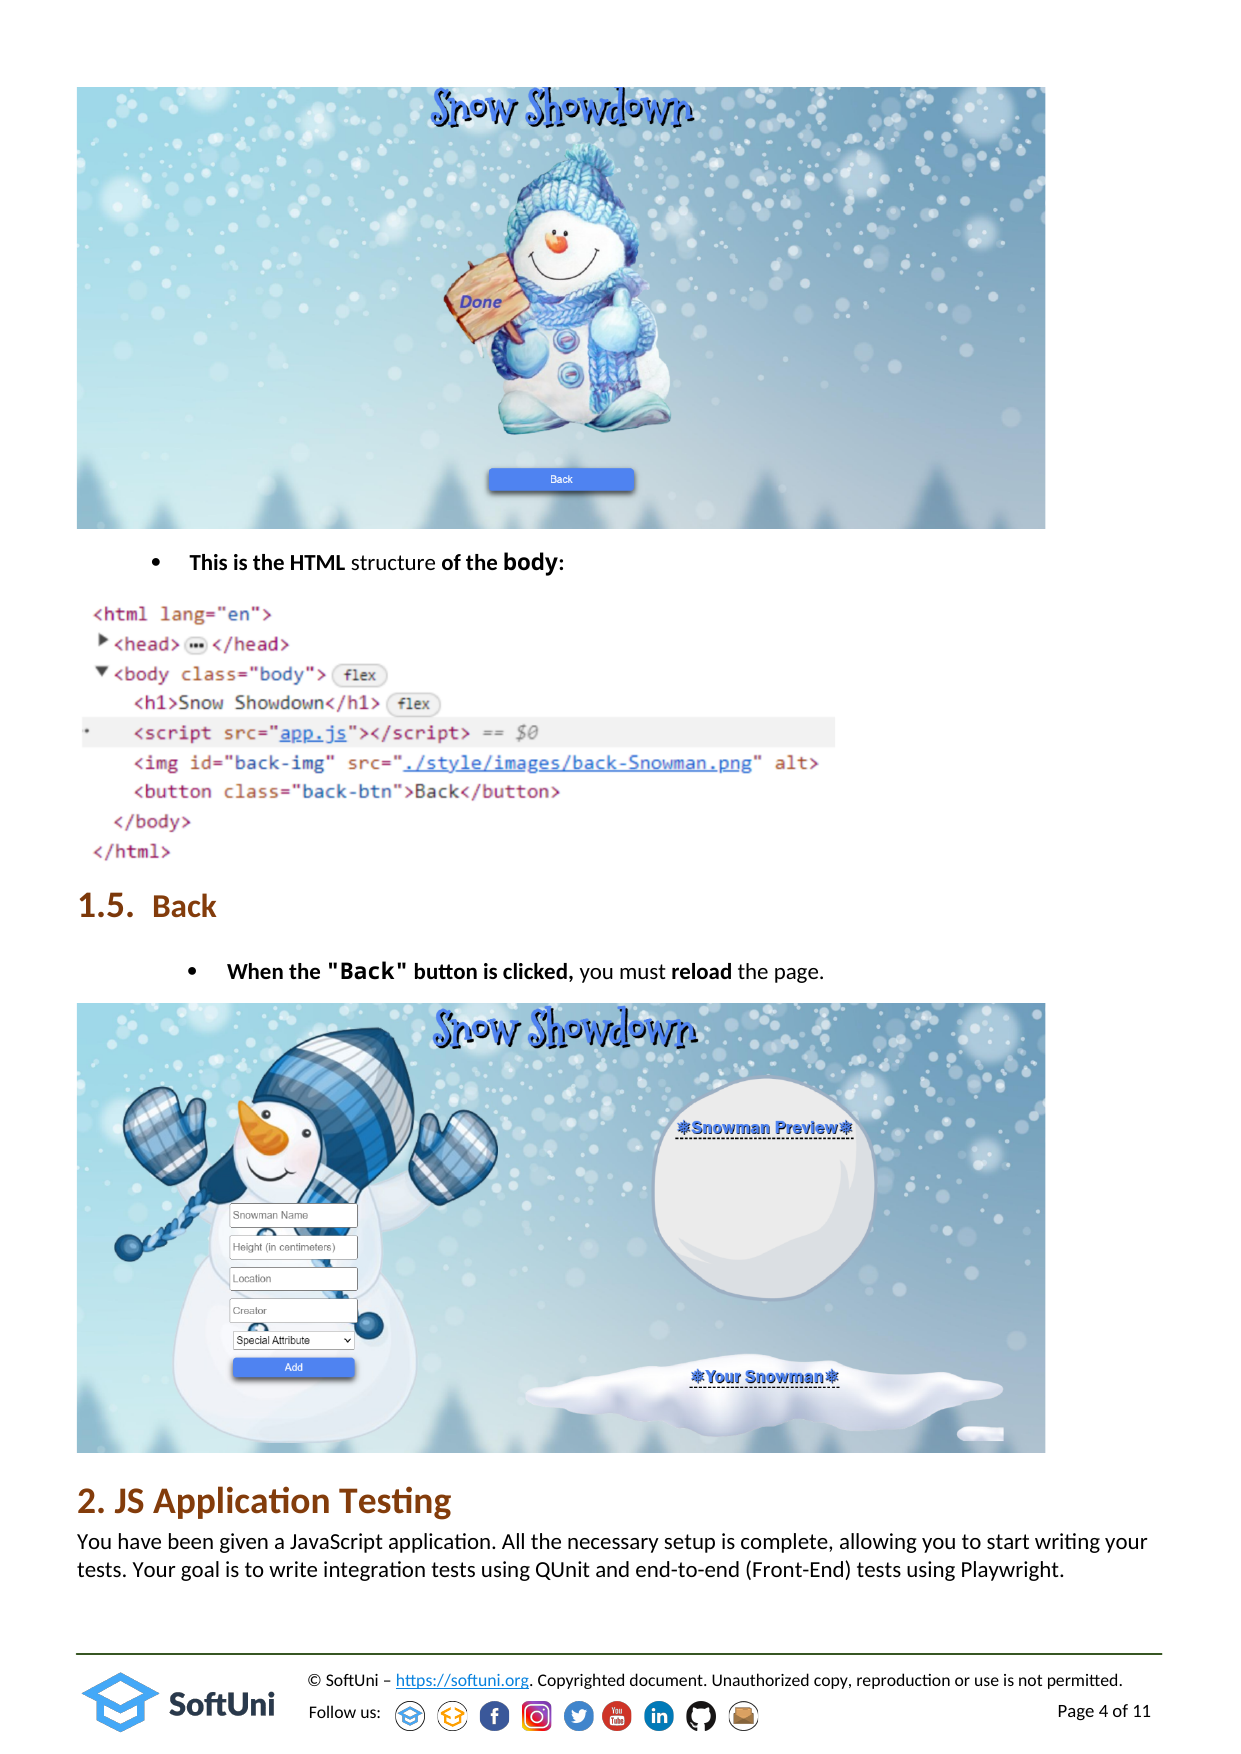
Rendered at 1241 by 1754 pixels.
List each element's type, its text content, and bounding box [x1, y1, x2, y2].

picture [658, 1713, 667, 1723]
picture [76, 87, 1046, 529]
list This is the HTML structure of the body: [152, 546, 1163, 577]
picture [395, 1701, 425, 1731]
picture [564, 1701, 594, 1731]
subtitle JS Application Testing [77, 1477, 1163, 1523]
text You have been given a JavaScript application. All the necessary setup is complete, allowing you to start writing your tests. Your goal is to write integration tests using QUnit and end-to-end (Front-End) tests using Playwright. [77, 1527, 1163, 1583]
picture [644, 1701, 653, 1710]
list When the "Back" button is clicked, you must reload the page. [114, 955, 1163, 986]
picture [728, 1701, 759, 1731]
picture [479, 1701, 510, 1731]
picture [522, 1701, 552, 1731]
picture [665, 1722, 674, 1731]
picture [686, 1701, 716, 1731]
picture [665, 1701, 674, 1710]
picture [76, 594, 836, 865]
picture [76, 1003, 1046, 1453]
picture [644, 1722, 653, 1731]
picture [437, 1701, 468, 1731]
picture [602, 1701, 632, 1731]
picture [75, 1666, 281, 1738]
subtitle Back [77, 881, 1163, 927]
